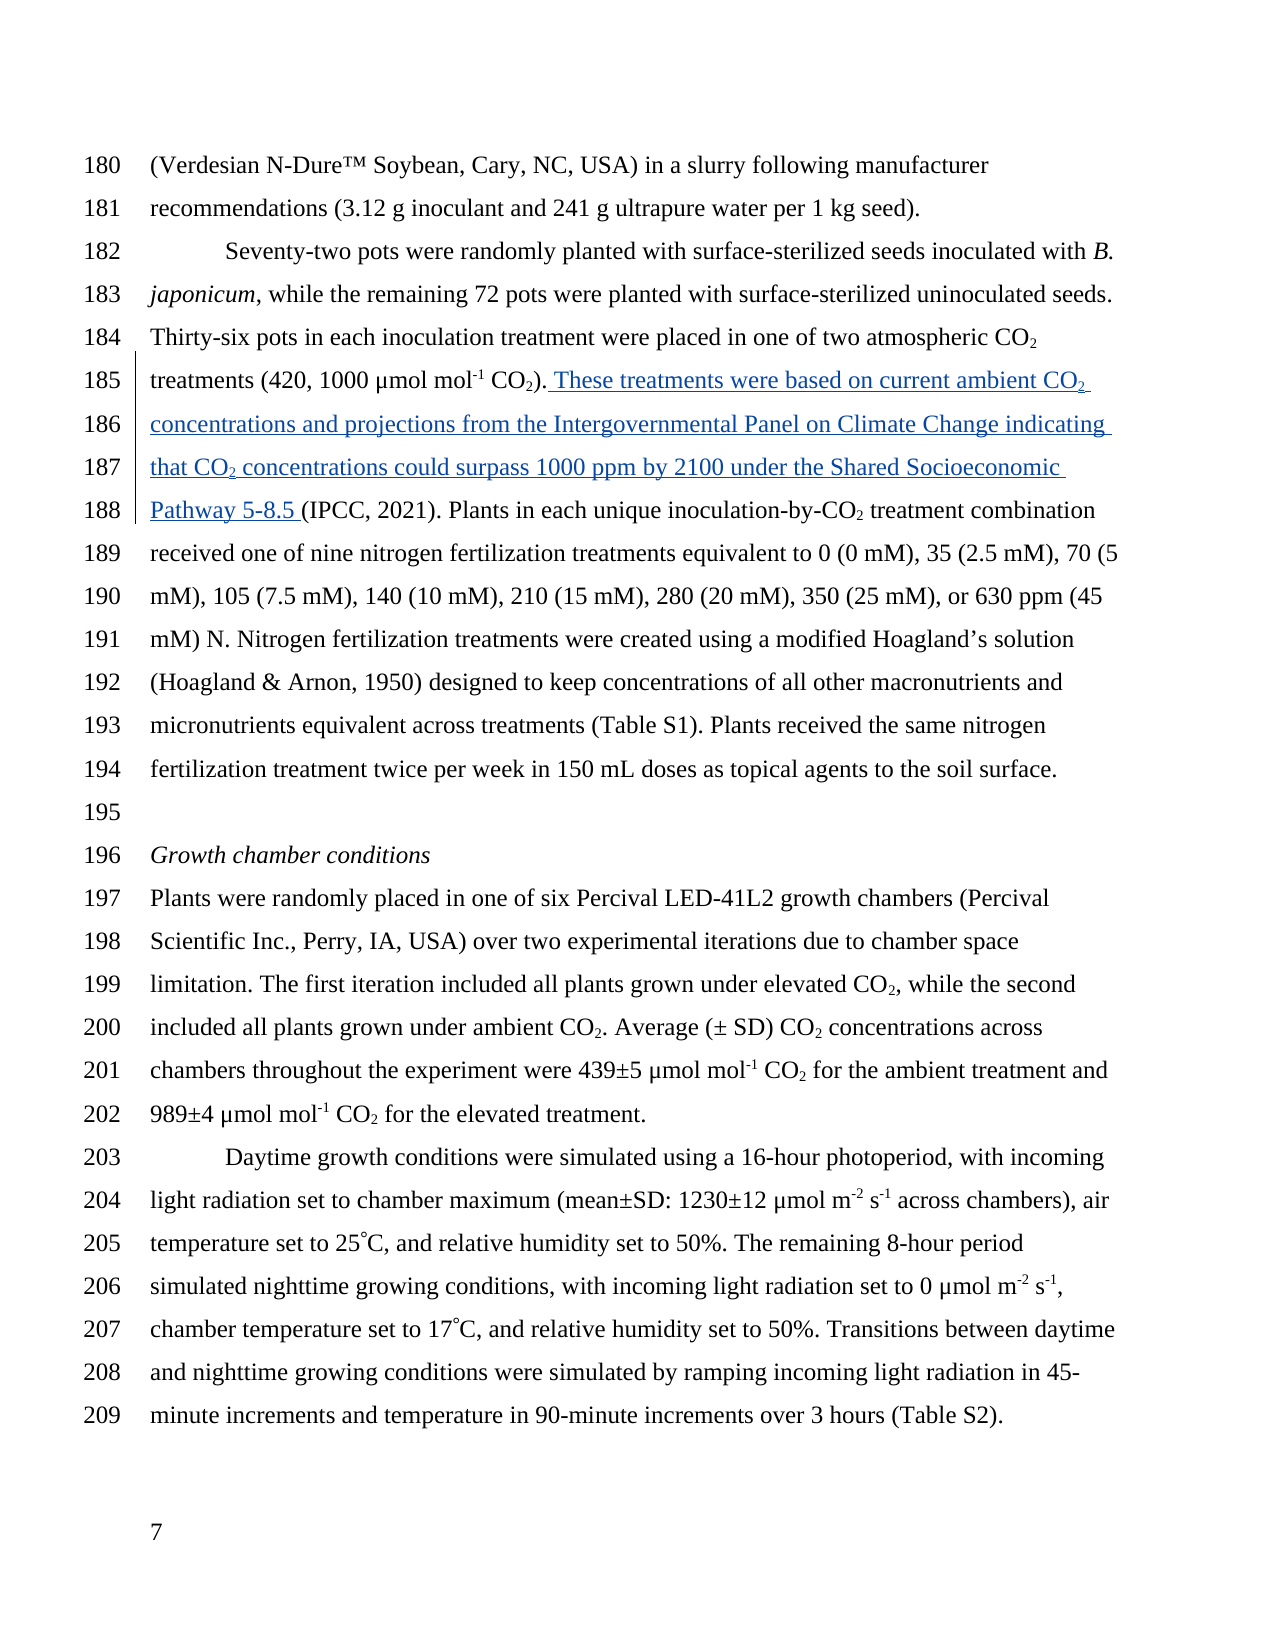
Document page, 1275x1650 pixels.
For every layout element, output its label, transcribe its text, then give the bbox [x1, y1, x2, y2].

text Growth chamber conditions [150, 840, 1125, 869]
text Seventy-two pots were randomly planted with surface-sterilized seeds inoculated with B. japonicum, while the remaining 72 pots were planted with surface-sterilized uninoculated seeds. Thirty-six pots in each inoculation treatment were placed in one of two atmospheric CO2 treatments (420, 1000 μmol mol-1 CO2).. Plants in each unique inoculation-by-CO2 treatment combination received one of nine nitrogen fertilization treatments equivalent to 0 (0 mM), 35 (2.5 mM), 70 (5 mM), 105 (7.5 mM), 140 (10 mM), 210 (15 mM), 280 (20 mM), 350 (25 mM), or 630 ppm (45 mM) N. Nitrogen fertilization treatments were created using a modified Hoagland’s solution designed to keep concentrations of all other macronutrients and micronutrients equivalent across treatments (Table S1). Plants received the same nitrogen fertilization treatment twice per week in 150 mL doses as topical agents to the soil surface. [150, 236, 1125, 782]
text Plants were randomly placed in one of six Percival LED-41L2 growth chambers (Percival Scientific Inc., Perry, IA, USA) over two experimental iterations due to chamber space limitation. The first iteration included all plants grown under elevated CO2, while the second included all plants grown under ambient CO2. Average (± SD) CO2 concentrations across chambers throughout the experiment were 439±5 μmol mol-1 CO2 for the ambient treatment and 989±4 μmol mol-1 CO2 for the elevated treatment. [150, 883, 1125, 1127]
text Daytime growth conditions were simulated using a 16-hour photoperiod, with incoming light radiation set to chamber maximum (mean±SD: 1230±12 μmol m-2 s-1 across chambers), air temperature set to 25C, and relative humidity set to 50%. The remaining 8-hour period simulated nighttime growing conditions, with incoming light radiation set to 0 μmol m-2 s-1, chamber temperature set to 17C, and relative humidity set to 50%. Transitions between daytime and nighttime growing conditions were simulated by ramping incoming light radiation in 45-minute increments and temperature in 90-minute increments over 3 hours (Table S2). [150, 1142, 1125, 1429]
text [150, 150, 1125, 222]
